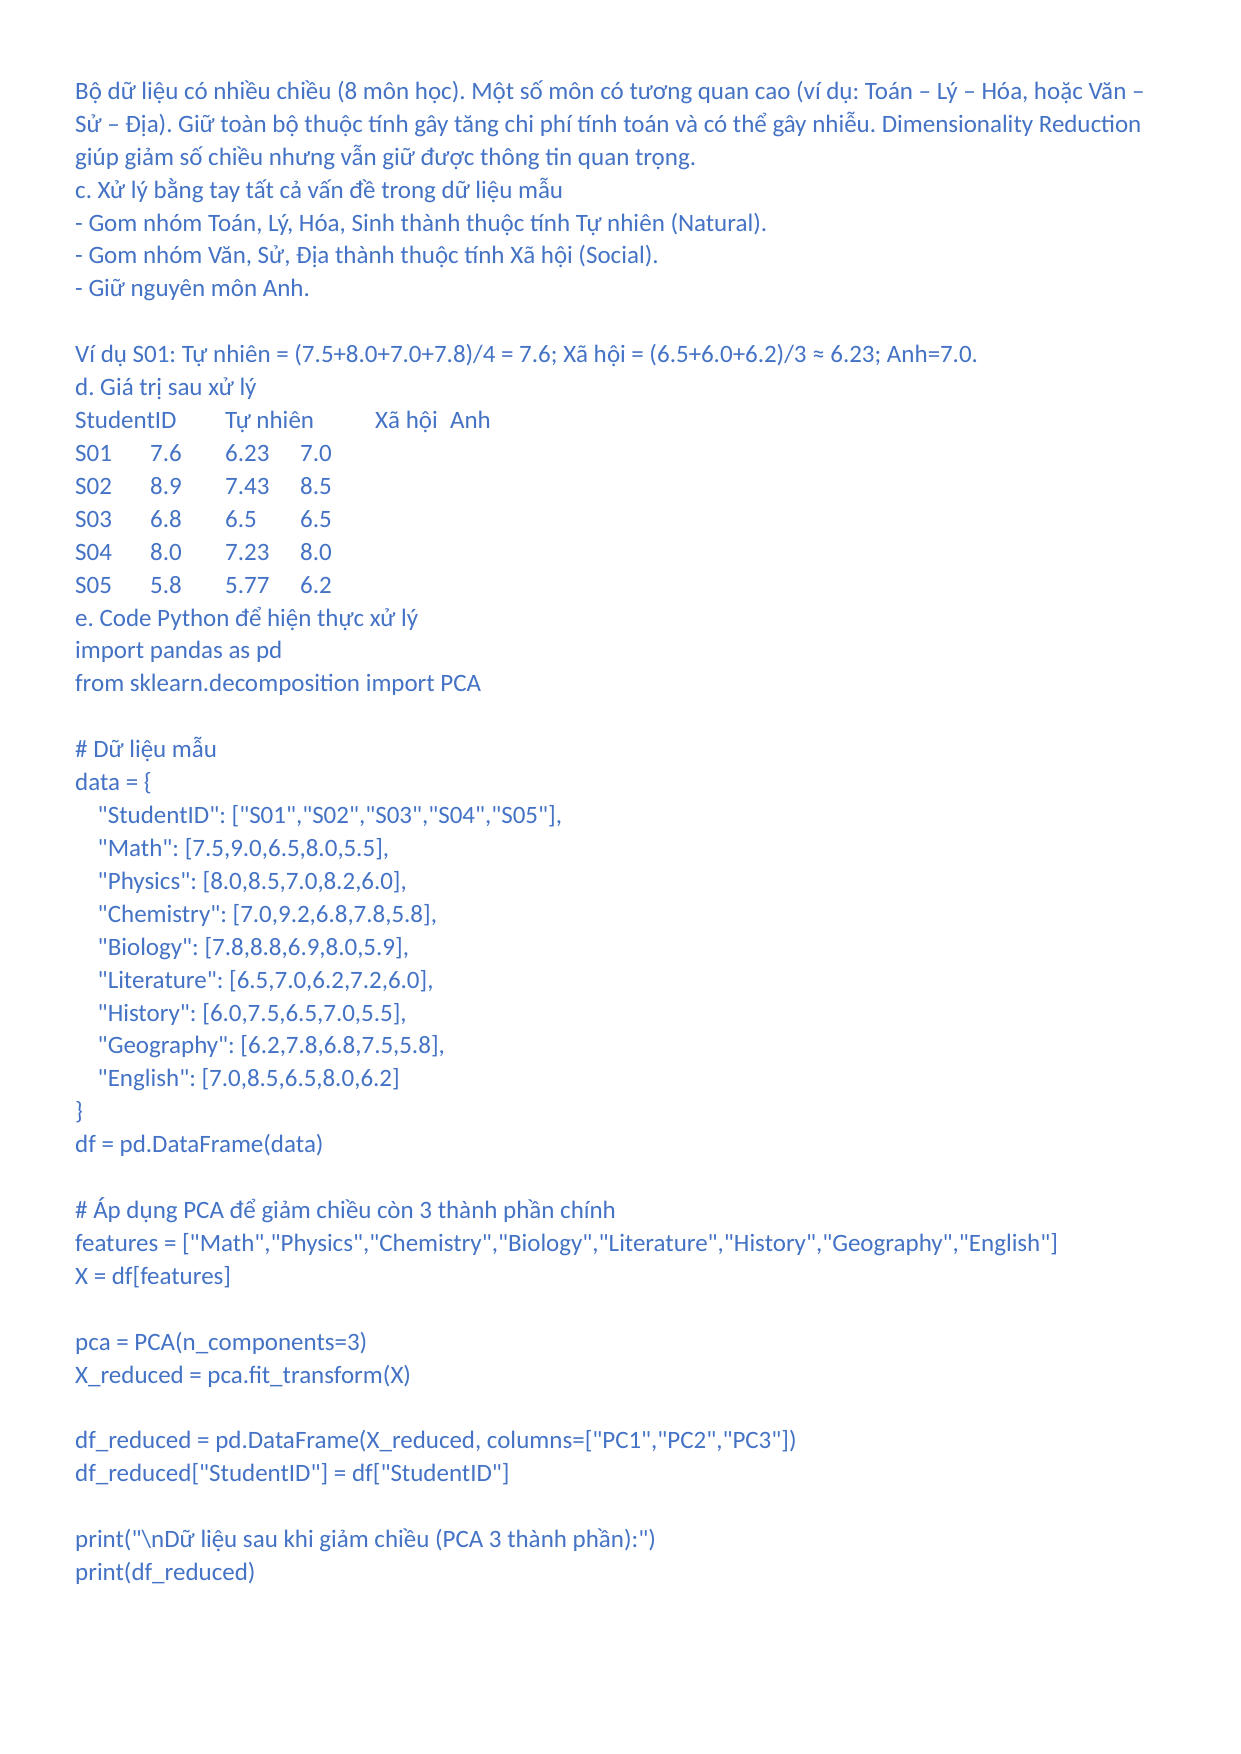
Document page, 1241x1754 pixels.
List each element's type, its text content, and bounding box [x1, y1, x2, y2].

list c. Xử lý bằng tay tất cả vấn đề trong dữ liệu mẫu [75, 174, 1165, 204]
list "History": [6.0,7.5,6.5,7.0,5.5], [75, 997, 1165, 1027]
list features = ["Math","Physics","Chemistry","Biology","Literature","History","Geography","English"] [75, 1227, 1165, 1258]
list "Biology": [7.8,8.8,6.9,8.0,5.9], [75, 931, 1165, 961]
list df = pd.DataFrame(data) [75, 1128, 1165, 1159]
list S01 7.6 6.23 7.0 [75, 437, 1165, 468]
list print("\nDữ liệu sau khi giảm chiều (PCA 3 thành phần):") [75, 1523, 1165, 1554]
list Bộ dữ liệu có nhiều chiều (8 môn học). Một số môn có tương quan cao (ví dụ: Toán – Lý – Hóa, hoặc Văn – Sử – Địa). Giữ toàn bộ thuộc tính gây tăng chi phí tính toán và có thể gây nhiễu. Dimensionality Reduction giúp giảm số chiều nhưng vẫn giữ được thông tin quan trọng. [75, 75, 1165, 171]
list print(df_reduced) [75, 1556, 1165, 1587]
list "StudentID": ["S01","S02","S03","S04","S05"], [75, 799, 1165, 830]
list X = df[features] [75, 1260, 1165, 1291]
list S02 8.9 7.43 8.5 [75, 470, 1165, 501]
list "Chemistry": [7.0,9.2,6.8,7.8,5.8], [75, 898, 1165, 928]
list df_reduced = pd.DataFrame(X_reduced, columns=["PC1","PC2","PC3"]) [75, 1424, 1165, 1455]
list e. Code Python để hiện thực xử lý [75, 602, 1165, 632]
list - Gom nhóm Toán, Lý, Hóa, Sinh thành thuộc tính Tự nhiên (Natural). [75, 207, 1165, 237]
list df_reduced["StudentID"] = df["StudentID"] [75, 1457, 1165, 1488]
list S05 5.8 5.77 6.2 [75, 569, 1165, 599]
list StudentID Tự nhiên Xã hội Anh [75, 404, 1165, 435]
list } [75, 1095, 1165, 1126]
list # Dữ liệu mẫu [75, 733, 1165, 764]
list import pandas as pd [75, 634, 1165, 665]
list S04 8.0 7.23 8.0 [75, 536, 1165, 566]
list Ví dụ S01: Tự nhiên = (7.5+8.0+7.0+7.8)/4 = 7.6; Xã hội = (6.5+6.0+6.2)/3 ≈ 6.23; Anh=7.0. [75, 338, 1165, 369]
list "English": [7.0,8.5,6.5,8.0,6.2] [75, 1062, 1165, 1093]
list # Áp dụng PCA để giảm chiều còn 3 thành phần chính [75, 1194, 1165, 1225]
list "Geography": [6.2,7.8,6.8,7.5,5.8], [75, 1029, 1165, 1060]
list - Giữ nguyên môn Anh. [75, 272, 1165, 303]
list "Physics": [8.0,8.5,7.0,8.2,6.0], [75, 865, 1165, 896]
list S03 6.8 6.5 6.5 [75, 503, 1165, 533]
list X_reduced = pca.fit_transform(X) [75, 1359, 1165, 1389]
list d. Giá trị sau xử lý [75, 371, 1165, 402]
list "Math": [7.5,9.0,6.5,8.0,5.5], [75, 832, 1165, 863]
list from sklearn.decomposition import PCA [75, 667, 1165, 698]
list pca = PCA(n_components=3) [75, 1326, 1165, 1356]
list - Gom nhóm Văn, Sử, Địa thành thuộc tính Xã hội (Social). [75, 239, 1165, 270]
list "Literature": [6.5,7.0,6.2,7.2,6.0], [75, 964, 1165, 994]
list data = { [75, 766, 1165, 797]
